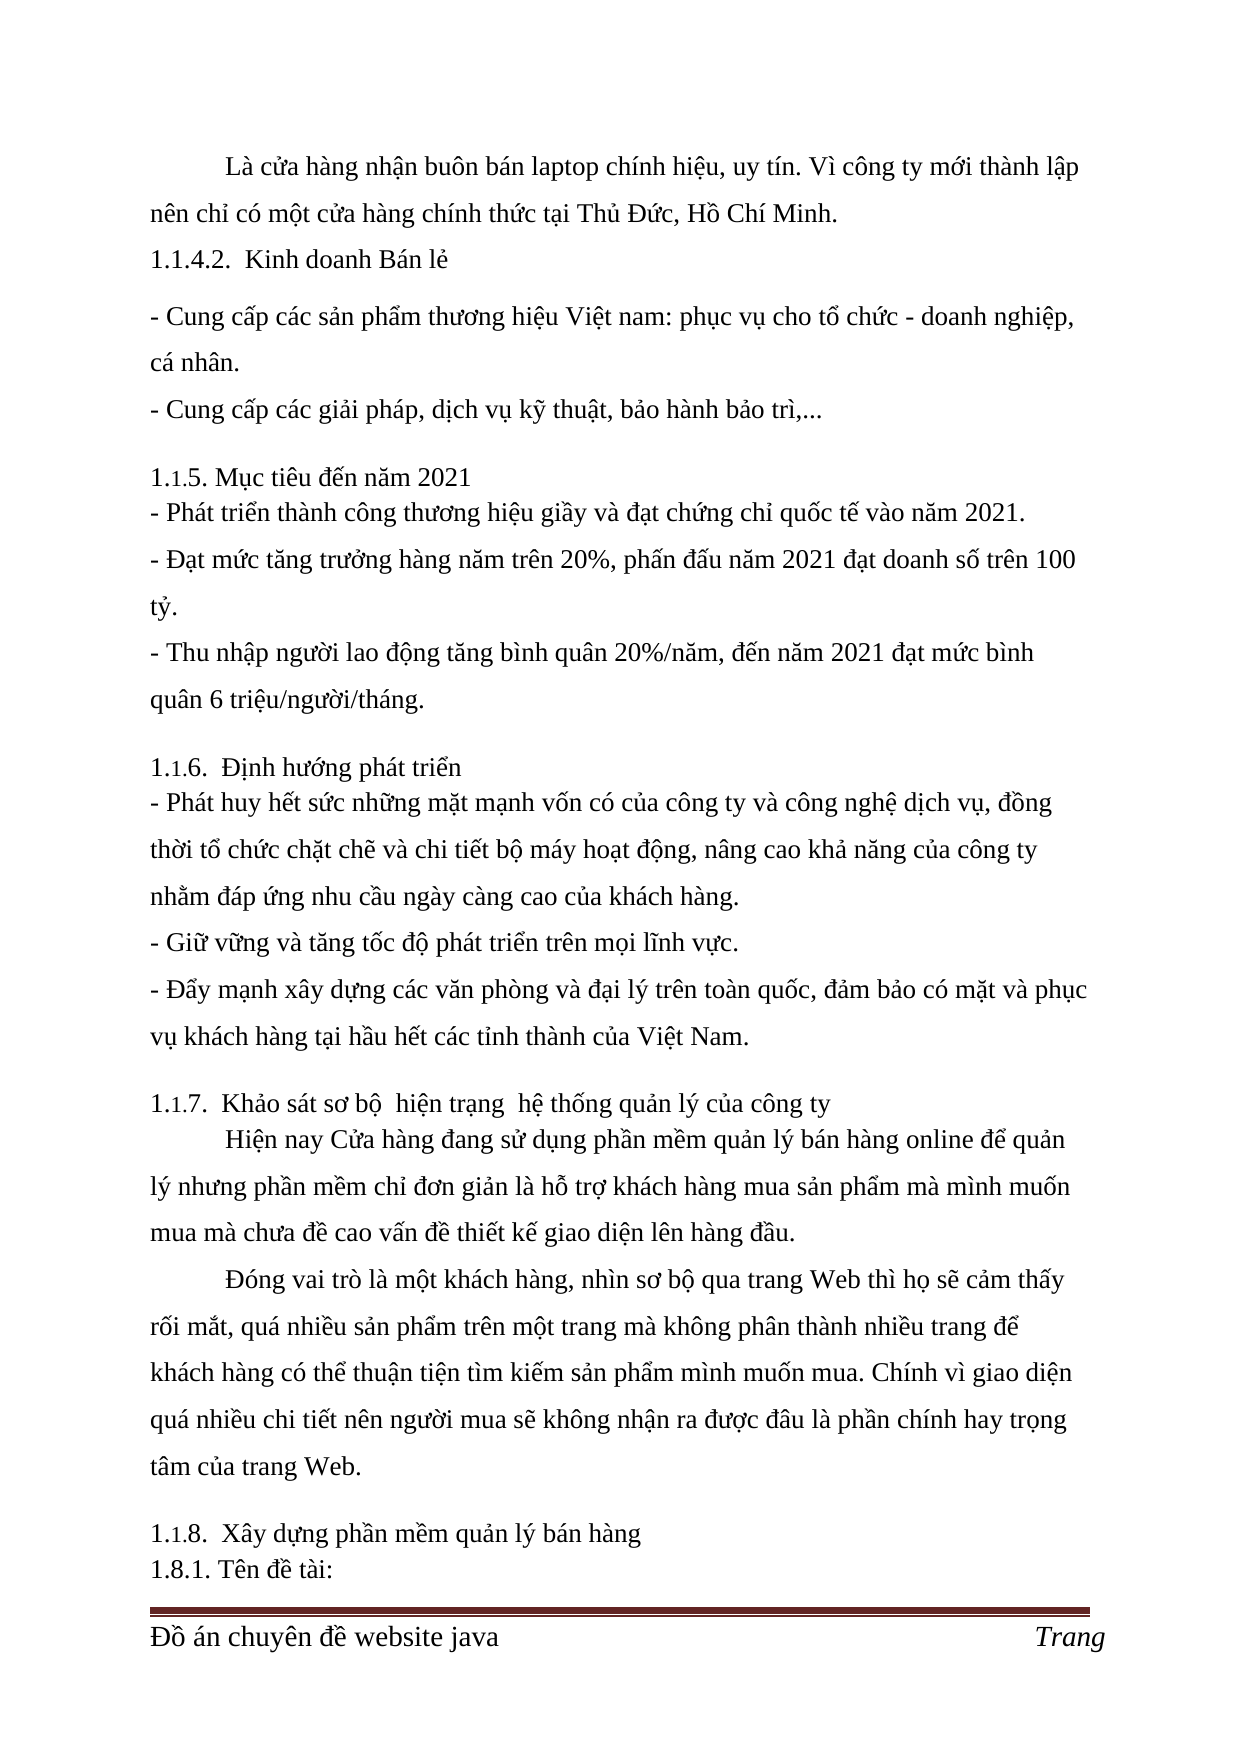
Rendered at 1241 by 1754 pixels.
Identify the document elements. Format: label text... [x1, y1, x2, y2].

text 1.8.1. Tên đề tài: [150, 1553, 1090, 1584]
text - Đạt mức tăng trưởng hàng năm trên 20%, phấn đấu năm 2021 đạt doanh số trên 100 tỷ. [150, 543, 1090, 621]
text - Cung cấp các giải pháp, dịch vụ kỹ thuật, bảo hành bảo trì,... [150, 393, 1090, 424]
text - Giữ vững và tăng tốc độ phát triển trên mọi lĩnh vực. [150, 926, 1090, 957]
text - Thu nhập người lao động tăng bình quân 20%/năm, đến năm 2021 đạt mức bình quân 6 triệu/người/tháng. [150, 636, 1090, 714]
text - Phát huy hết sức những mặt mạnh vốn có của công ty và công nghệ dịch vụ, đồng thời tổ chức chặt chẽ và chi tiết bộ máy hoạt động, nâng cao khả năng của công ty nhằm đáp ứng nhu cầu ngày càng cao của khách hàng. [150, 786, 1090, 911]
subtitle 1.1.7. Khảo sát sơ bộ hiện trạng hệ thống quản lý của công ty [150, 1087, 1090, 1118]
text Là cửa hàng nhận buôn bán laptop chính hiệu, uy tín. Vì công ty mới thành lập nên chỉ có một cửa hàng chính thức tại Thủ Đức, Hồ Chí Minh. [150, 150, 1090, 228]
text - Cung cấp các sản phẩm thương hiệu Việt nam: phục vụ cho tổ chức - doanh nghiệp, cá nhân. [150, 300, 1090, 378]
text 1.1.4.2. Kinh doanh Bán lẻ [150, 243, 1090, 274]
subtitle 1.1.6. Định hướng phát triển [150, 751, 1090, 782]
text - Phát triển thành công thương hiệu giầy và đạt chứng chỉ quốc tế vào năm 2021. [150, 496, 1090, 528]
subtitle 1.1.5. Mục tiêu đến năm 2021 [150, 461, 1090, 492]
text - Đẩy mạnh xây dựng các văn phòng và đại lý trên toàn quốc, đảm bảo có mặt và phục vụ khách hàng tại hầu hết các tỉnh thành của Việt Nam. [150, 973, 1090, 1051]
subtitle 1.1.8. Xây dựng phần mềm quản lý bán hàng [150, 1517, 1090, 1548]
text Đóng vai trò là một khách hàng, nhìn sơ bộ qua trang Web thì họ sẽ cảm thấy rối mắt, quá nhiều sản phẩm trên một trang mà không phân thành nhiều trang để khách hàng có thể thuận tiện tìm kiếm sản phẩm mình muốn mua. Chính vì giao diện quá nhiều chi tiết nên người mua sẽ không nhận ra được đâu là phần chính hay trọng tâm của trang Web. [150, 1263, 1090, 1481]
text Hiện nay Cửa hàng đang sử dụng phần mềm quản lý bán hàng online để quản lý nhưng phần mềm chỉ đơn giản là hỗ trợ khách hàng mua sản phẩm mà mình muốn mua mà chưa đề cao vấn đề thiết kế giao diện lên hàng đầu. [150, 1123, 1090, 1247]
